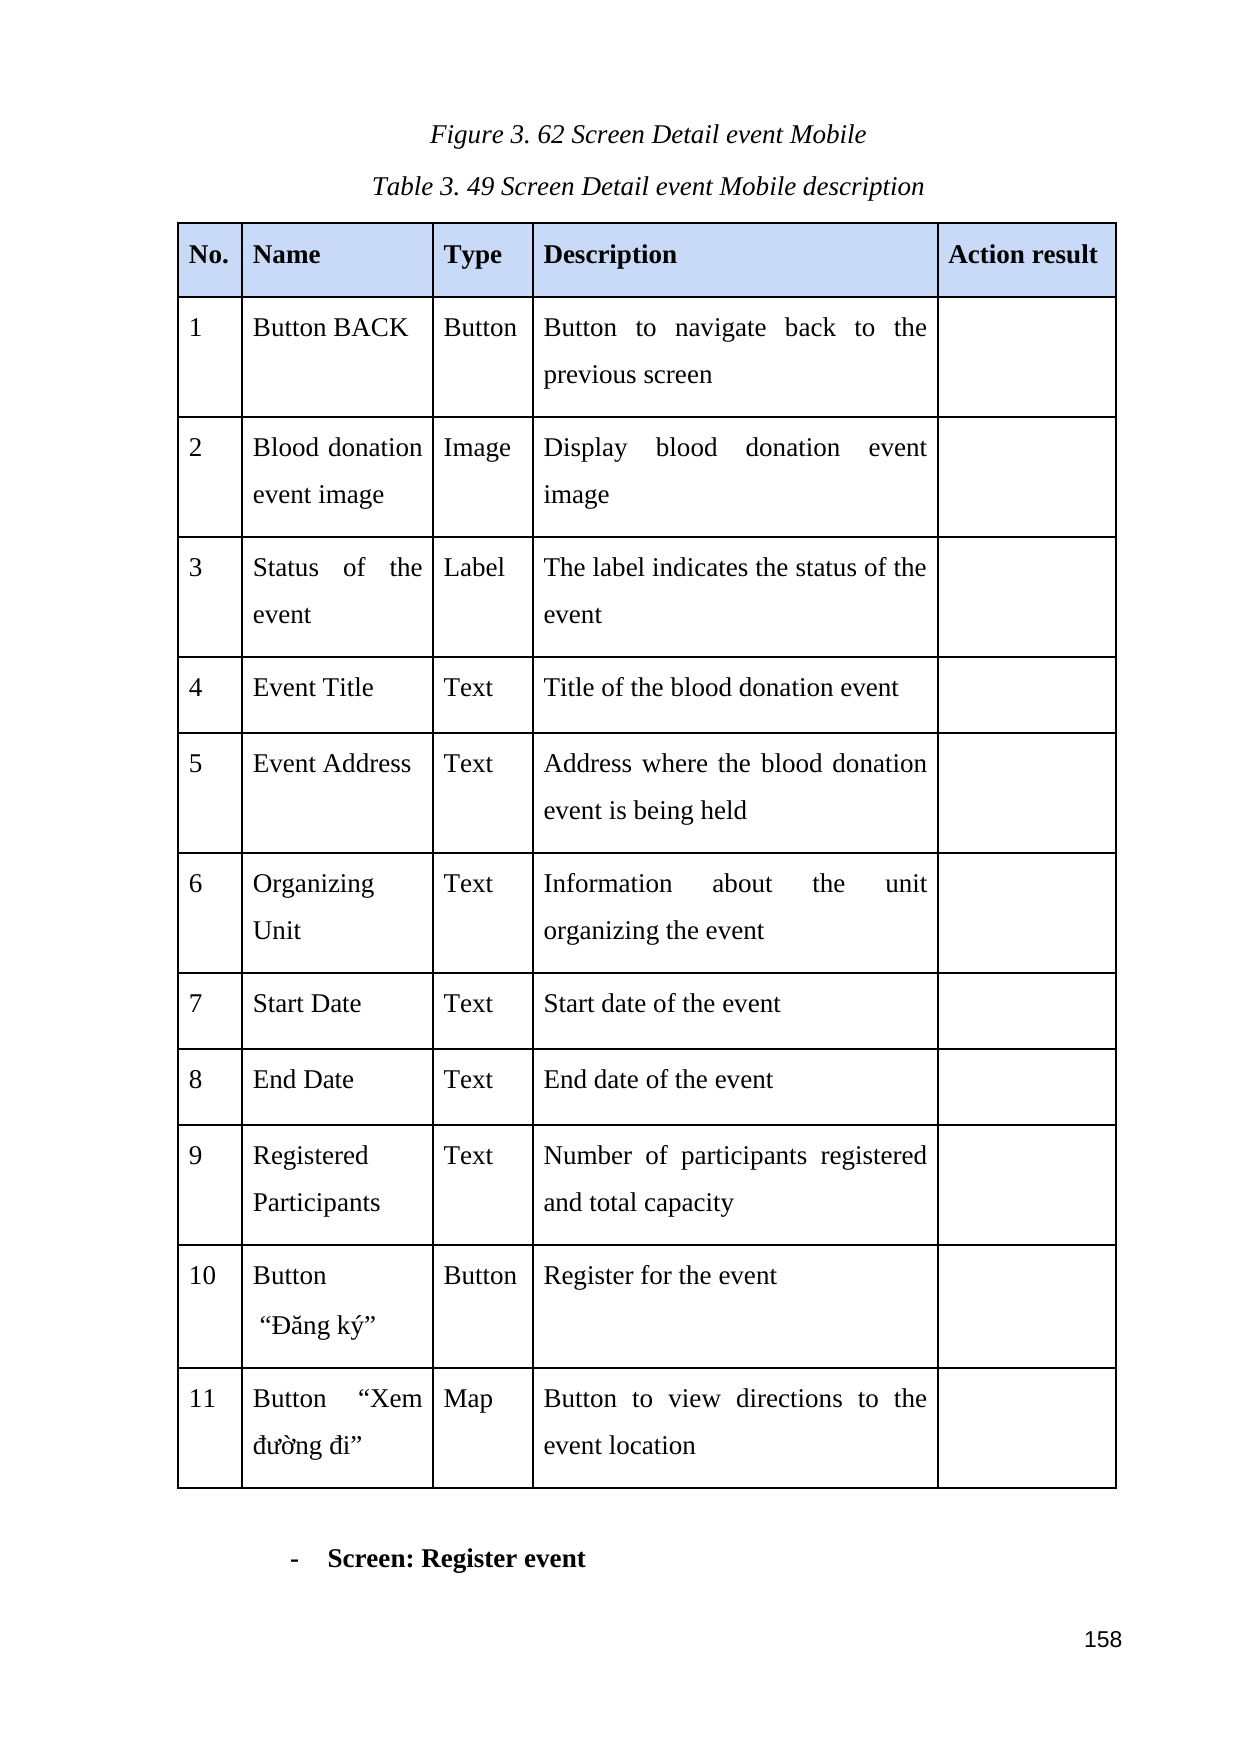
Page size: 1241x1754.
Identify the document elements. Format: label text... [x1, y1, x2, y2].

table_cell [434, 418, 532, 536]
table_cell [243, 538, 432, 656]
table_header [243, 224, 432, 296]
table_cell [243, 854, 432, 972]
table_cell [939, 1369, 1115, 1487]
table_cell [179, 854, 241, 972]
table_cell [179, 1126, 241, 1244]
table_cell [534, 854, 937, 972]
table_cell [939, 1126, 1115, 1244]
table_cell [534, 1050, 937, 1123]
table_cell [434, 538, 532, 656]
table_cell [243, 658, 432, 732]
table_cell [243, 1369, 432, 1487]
text Figure 3. 62 Screen Detail event Mobile [177, 118, 1122, 149]
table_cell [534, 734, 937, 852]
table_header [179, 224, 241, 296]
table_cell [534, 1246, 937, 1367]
list Screen: Register event [290, 1542, 1122, 1573]
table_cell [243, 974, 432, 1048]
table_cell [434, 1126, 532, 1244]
text Table 3. 49 Screen Detail event Mobile description [177, 170, 1122, 201]
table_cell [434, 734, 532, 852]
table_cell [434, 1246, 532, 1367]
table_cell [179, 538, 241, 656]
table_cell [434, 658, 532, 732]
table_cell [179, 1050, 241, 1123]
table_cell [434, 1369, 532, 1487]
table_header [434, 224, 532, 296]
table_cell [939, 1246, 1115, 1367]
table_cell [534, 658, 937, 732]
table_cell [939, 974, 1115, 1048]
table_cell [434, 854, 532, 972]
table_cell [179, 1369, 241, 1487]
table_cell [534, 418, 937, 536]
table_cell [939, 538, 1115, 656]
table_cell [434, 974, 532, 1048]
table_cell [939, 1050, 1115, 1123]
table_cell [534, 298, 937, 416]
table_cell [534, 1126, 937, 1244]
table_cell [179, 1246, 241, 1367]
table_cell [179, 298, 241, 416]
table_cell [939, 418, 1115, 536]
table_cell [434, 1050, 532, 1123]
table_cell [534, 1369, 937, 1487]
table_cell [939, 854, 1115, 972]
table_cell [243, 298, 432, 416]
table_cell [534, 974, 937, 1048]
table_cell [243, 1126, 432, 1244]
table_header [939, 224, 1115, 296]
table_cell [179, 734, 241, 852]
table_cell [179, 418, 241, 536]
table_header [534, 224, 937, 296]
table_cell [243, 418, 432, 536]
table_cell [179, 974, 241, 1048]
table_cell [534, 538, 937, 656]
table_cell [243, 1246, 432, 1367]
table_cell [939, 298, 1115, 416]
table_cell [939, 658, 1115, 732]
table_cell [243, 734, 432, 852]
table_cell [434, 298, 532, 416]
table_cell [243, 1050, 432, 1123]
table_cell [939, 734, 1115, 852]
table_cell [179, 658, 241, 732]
